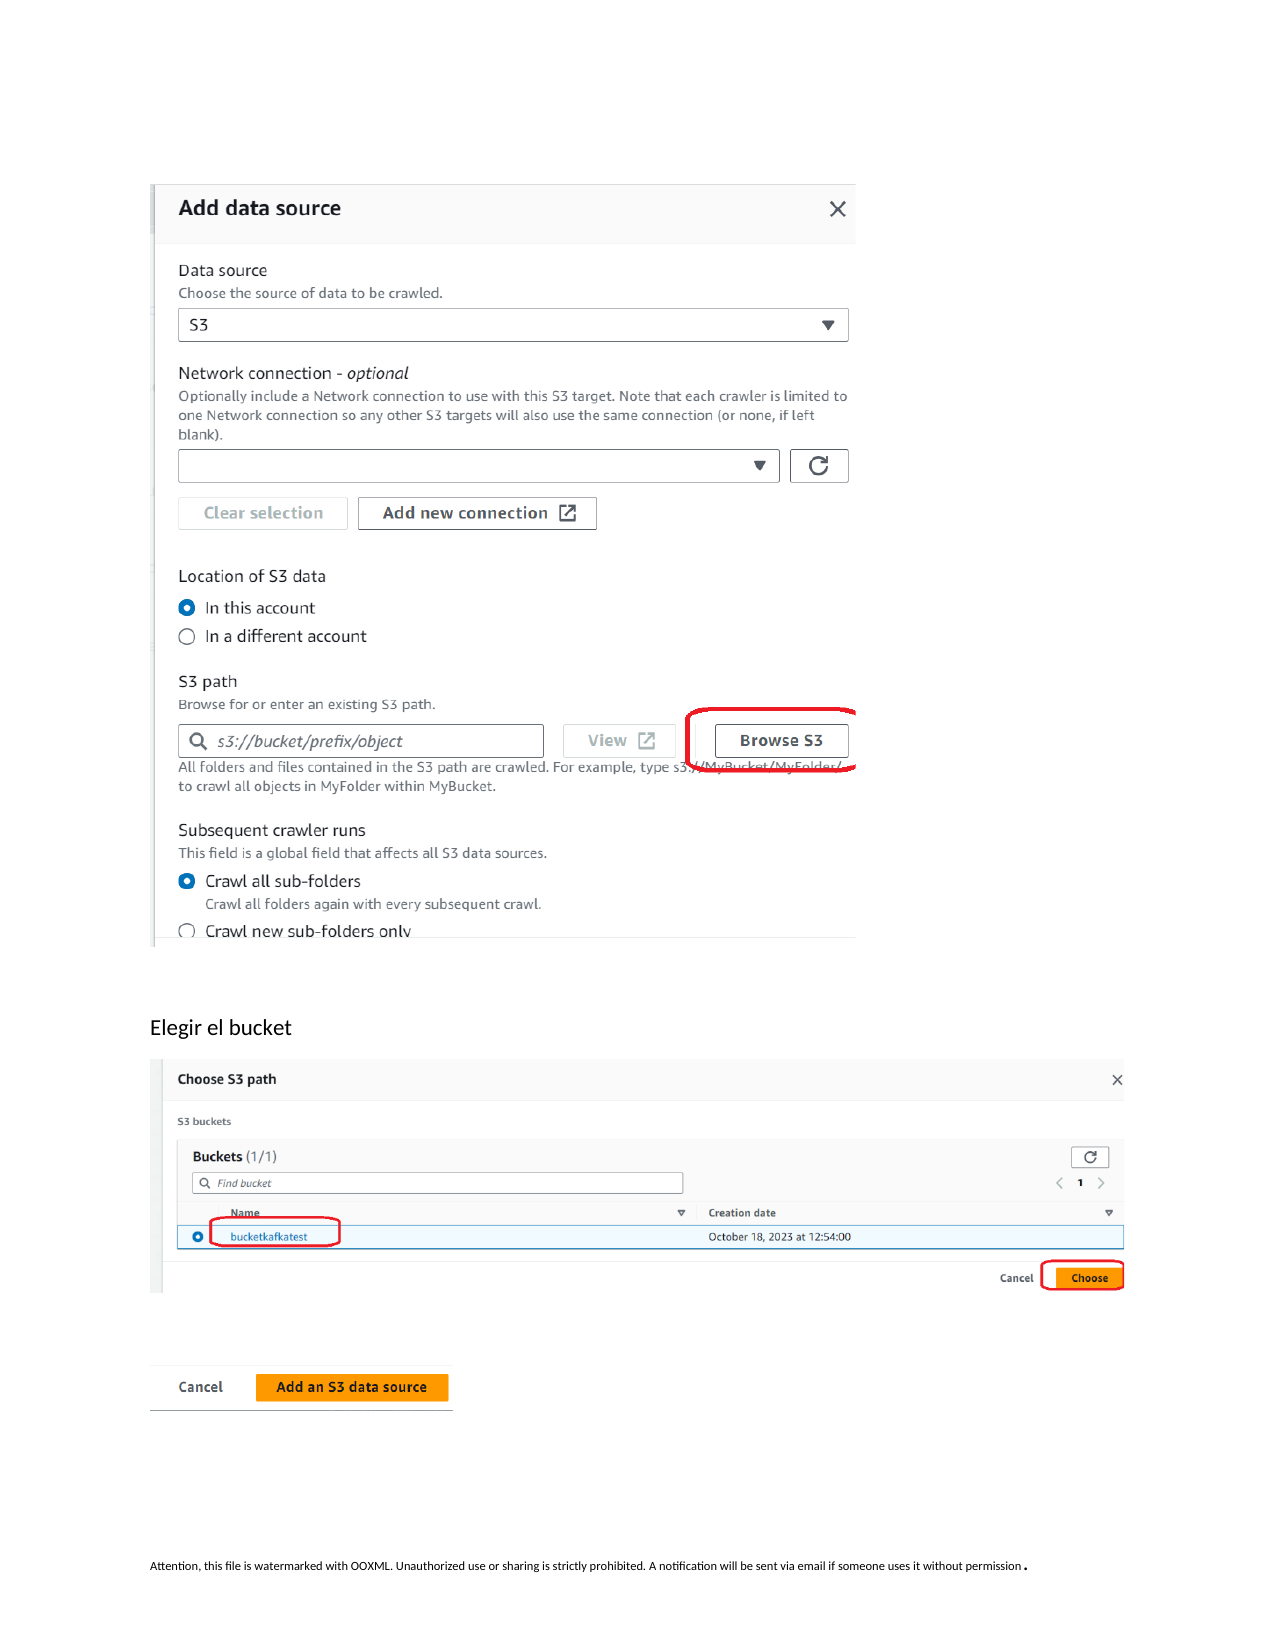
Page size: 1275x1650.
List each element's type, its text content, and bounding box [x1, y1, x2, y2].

picture [150, 1059, 1125, 1293]
text Elegir el bucket [150, 1013, 1125, 1041]
picture [150, 150, 856, 947]
picture [150, 1358, 454, 1411]
